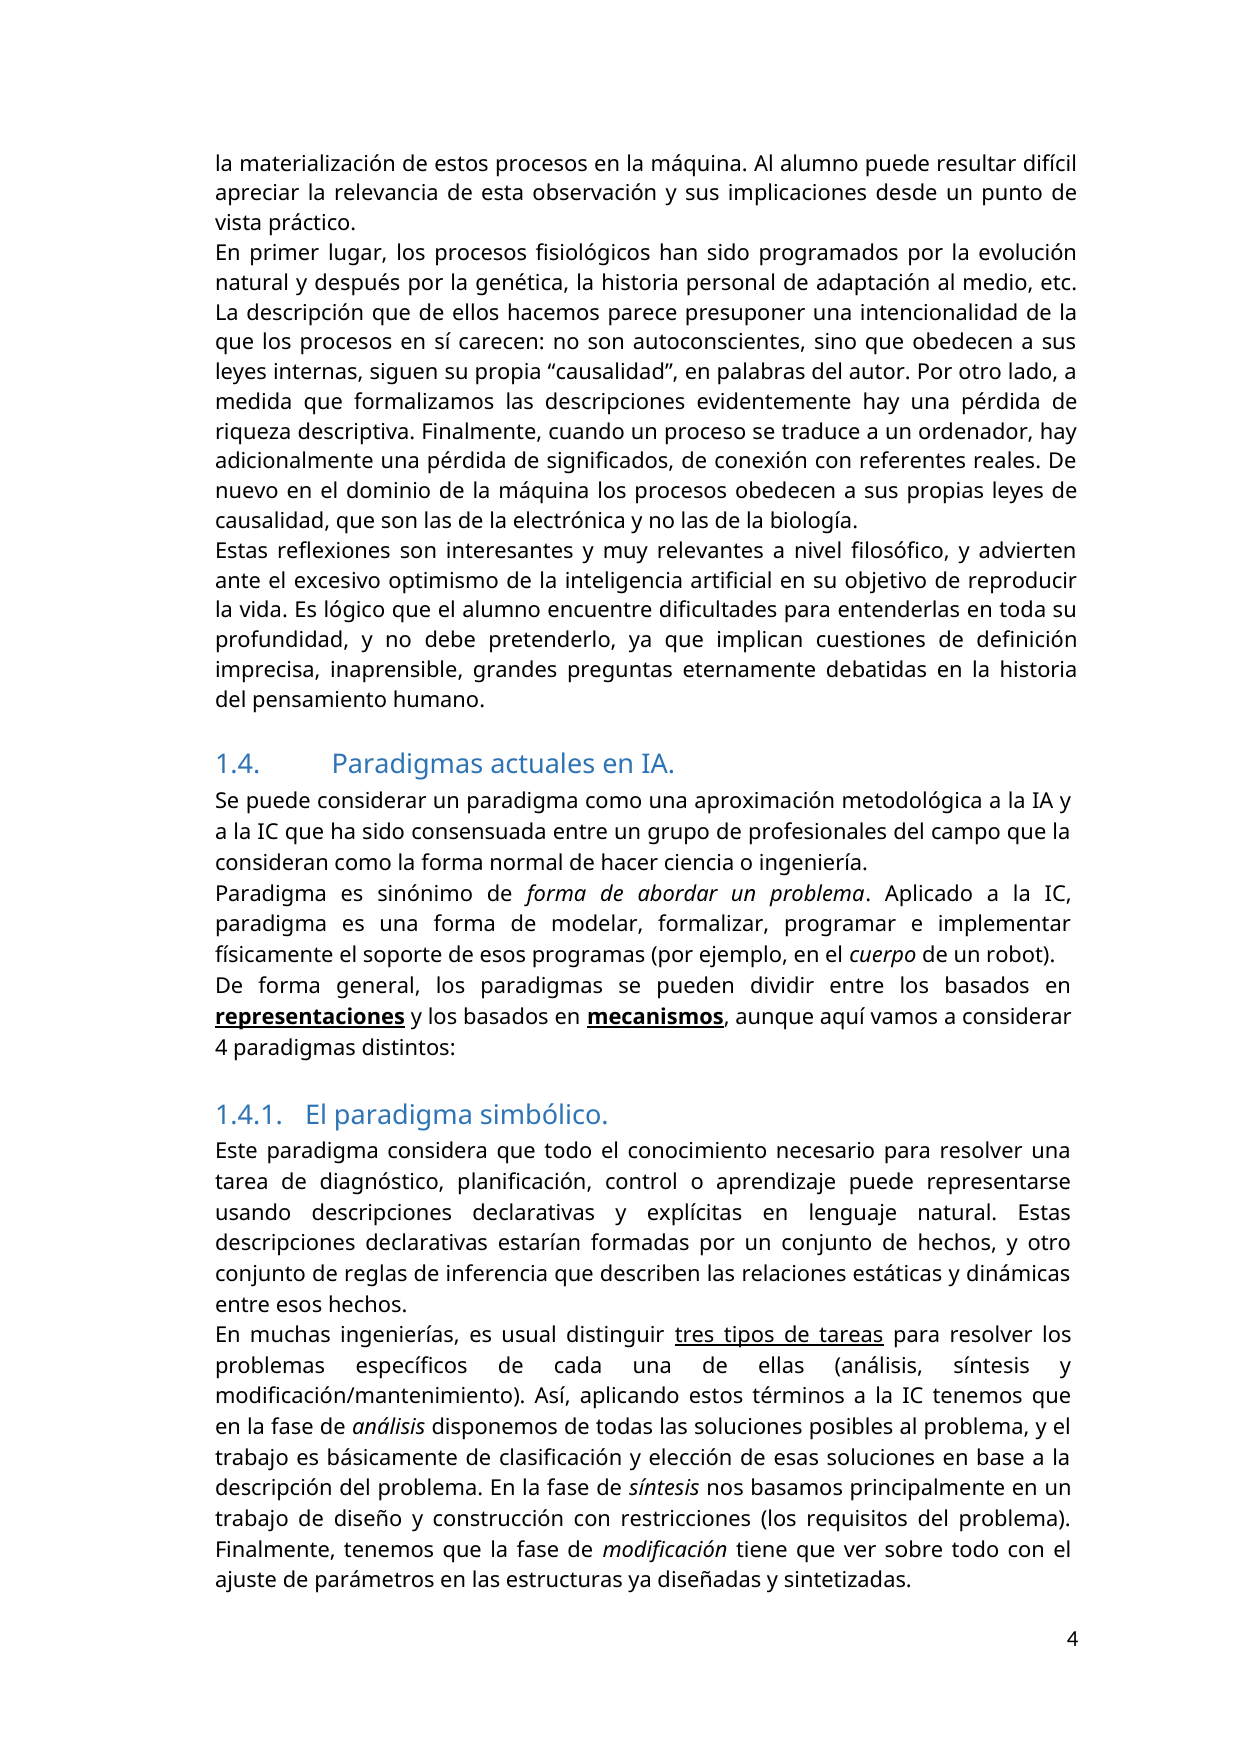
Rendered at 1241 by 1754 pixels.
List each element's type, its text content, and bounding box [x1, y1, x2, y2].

text Este paradigma considera que todo el conocimiento necesario para resolver una tarea de diagnóstico, planificación, control o aprendizaje puede representarse usando descripciones declarativas y explícitas en lenguaje natural. Estas descripciones declarativas estarían formadas por un conjunto de hechos, y otro conjunto de reglas de inferencia que describen las relaciones estáticas y dinámicas entre esos hechos. [215, 1135, 1072, 1318]
text Paradigma es sinónimo de forma de abordar un problema. Aplicado a la IC, paradigma es una forma de modelar, formalizar, programar e implementar físicamente el soporte de esos programas (por ejemplo, en el cuerpo de un robot). [215, 877, 1072, 969]
subtitle Paradigmas actuales en IA. [215, 745, 1078, 782]
text Se puede considerar un paradigma como una aproximación metodológica a la IA y a la IC que ha sido consensuada entre un grupo de profesionales del campo que la consideran como la forma normal de hacer ciencia o ingeniería. [215, 785, 1072, 876]
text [215, 148, 1078, 237]
text Estas reflexiones son interesantes y muy relevantes a nivel filosófico, y advierten ante el excesivo optimismo de la inteligencia artificial en su objetivo de reproducir la vida. Es lógico que el alumno encuentre dificultades para entenderlas en toda su profundidad, y no debe pretenderlo, ya que implican cuestiones de definición imprecisa, inaprensible, grandes preguntas eternamente debatidas en la historia del pensamiento humano. [215, 535, 1078, 714]
text De forma general, los paradigmas se pueden dividir entre los basados en representaciones y los basados en mecanismos, aunque aquí vamos a considerar 4 paradigmas distintos: [215, 970, 1072, 1062]
text En muchas ingenierías, es usual distinguir tres tipos de tareas para resolver los problemas específicos de cada una de ellas (análisis, síntesis y modificación/mantenimiento). Así, aplicando estos términos a la IC tenemos que en la fase de análisis disponemos de todas las soluciones posibles al problema, y el trabajo es básicamente de clasificación y elección de esas soluciones en base a la descripción del problema. En la fase de síntesis nos basamos principalmente en un trabajo de diseño y construcción con restricciones (los requisitos del problema). Finalmente, tenemos que la fase de modificación tiene que ver sobre todo con el ajuste de parámetros en las estructuras ya diseñadas y sintetizadas. [215, 1319, 1072, 1594]
subtitle El paradigma simbólico. [215, 1096, 1078, 1132]
text En primer lugar, los procesos fisiológicos han sido programados por la evolución natural y después por la genética, la historia personal de adaptación al medio, etc. La descripción que de ellos hacemos parece presuponer una intencionalidad de la que los procesos en sí carecen: no son autoconscientes, sino que obedecen a sus leyes internas, siguen su propia “causalidad”, en palabras del autor. Por otro lado, a medida que formalizamos las descripciones evidentemente hay una pérdida de riqueza descriptiva. Finalmente, cuando un proceso se traduce a un ordenador, hay adicionalmente una pérdida de significados, de conexión con referentes reales. De nuevo en el dominio de la máquina los procesos obedecen a sus propias leyes de causalidad, que son las de la electrónica y no las de la biología. [215, 237, 1078, 535]
